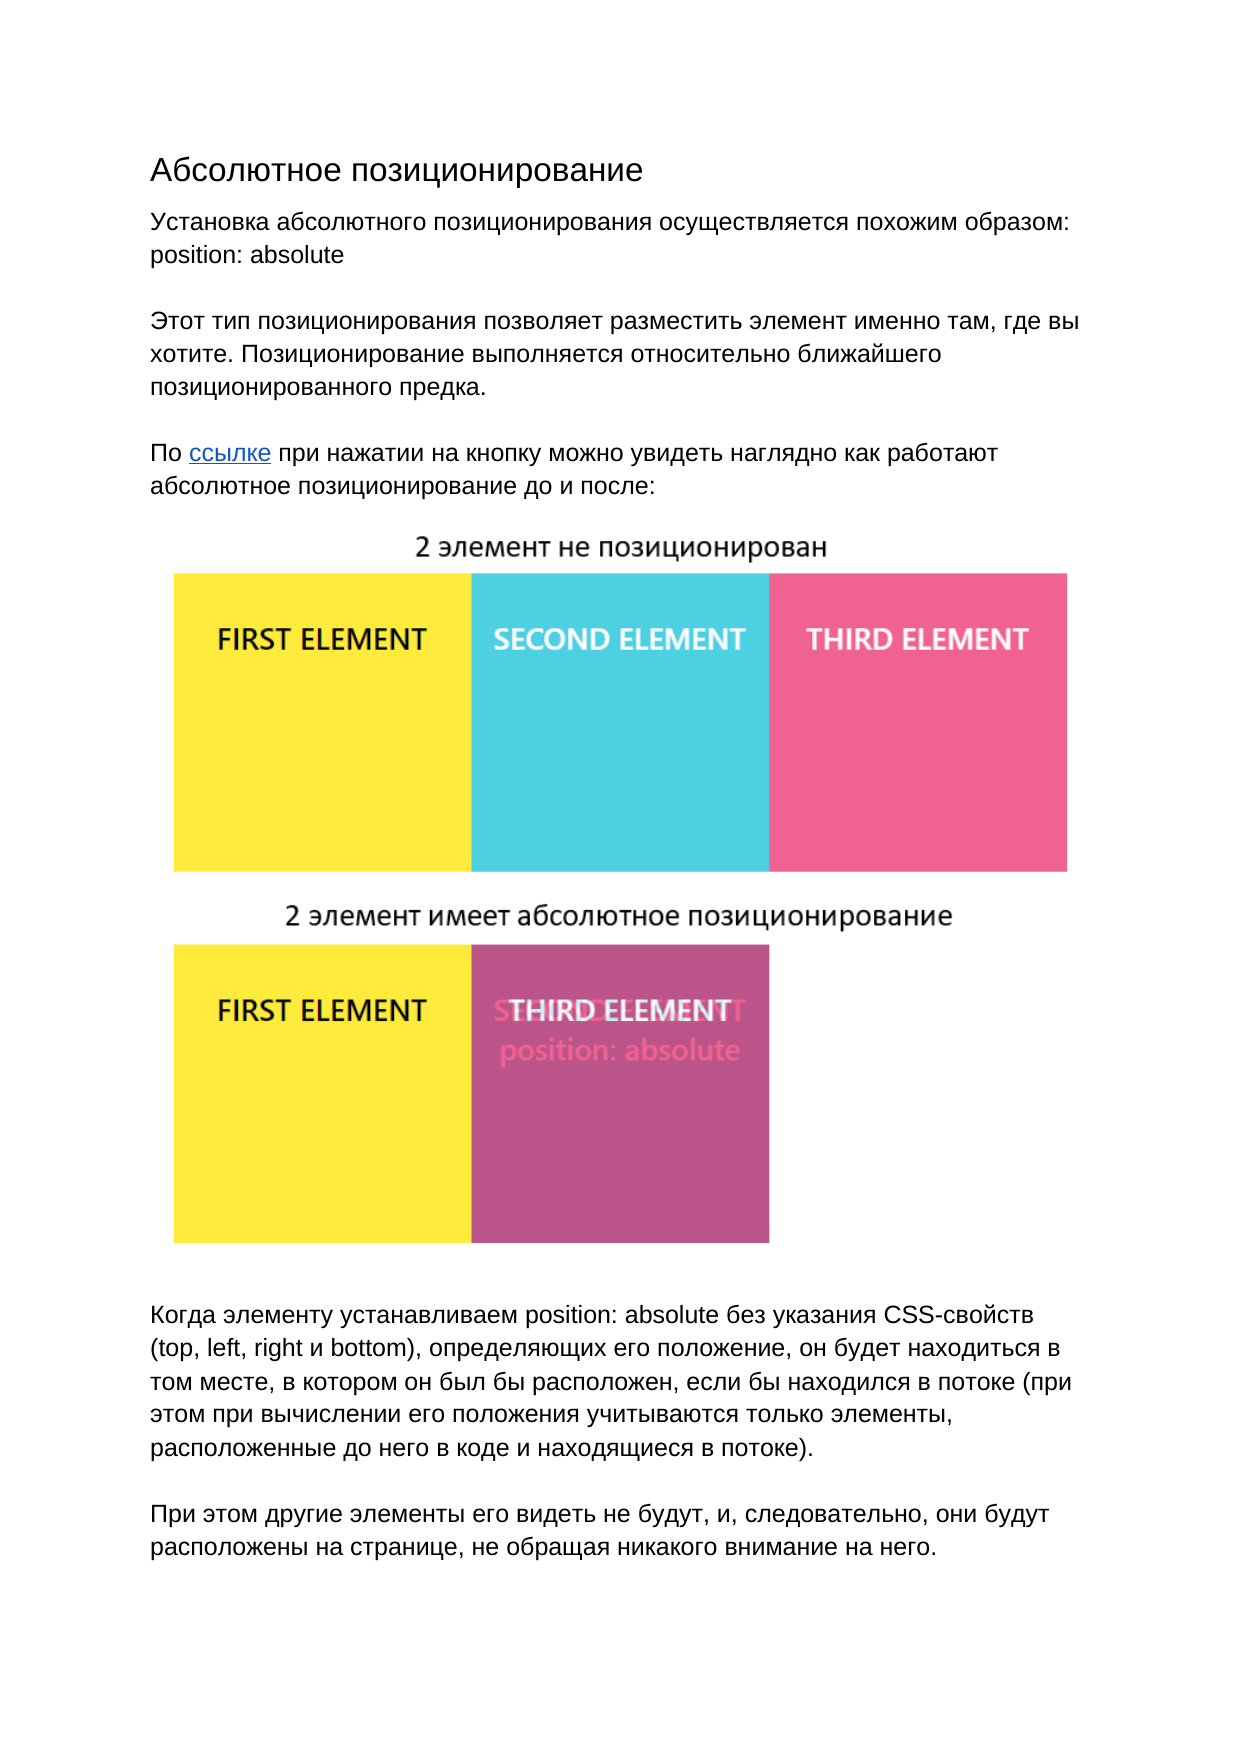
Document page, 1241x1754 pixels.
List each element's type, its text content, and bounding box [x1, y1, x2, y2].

text position: absolute [150, 240, 1090, 268]
text Когда элементу устанавливаем position: absolute без указания CSS-свойств (top, left, right и bottom), определяющих его положение, он будет находиться в том месте, в котором он был бы расположен, если бы находился в потоке (при этом при вычислении его положения учитываются только элементы, расположенные до него в коде и находящиеся в потоке). [150, 1300, 1090, 1461]
text По ссылке при нажатии на кнопку можно увидеть наглядно как работают абсолютное позиционирование до и после: [150, 438, 1090, 499]
picture [150, 503, 1091, 1267]
text Этот тип позиционирования позволяет разместить элемент именно там, где вы хотите. Позиционирование выполняется относительно ближайшего позиционированного предка. [150, 306, 1090, 401]
subtitle Абсолютное позиционирование [150, 150, 1090, 188]
text Установка абсолютного позиционирования осуществляется похожим образом: [150, 207, 1090, 235]
text При этом другие элементы его видеть не будут, и, следовательно, они будут расположены на странице, не обращая никакого внимание на него. [150, 1498, 1090, 1560]
